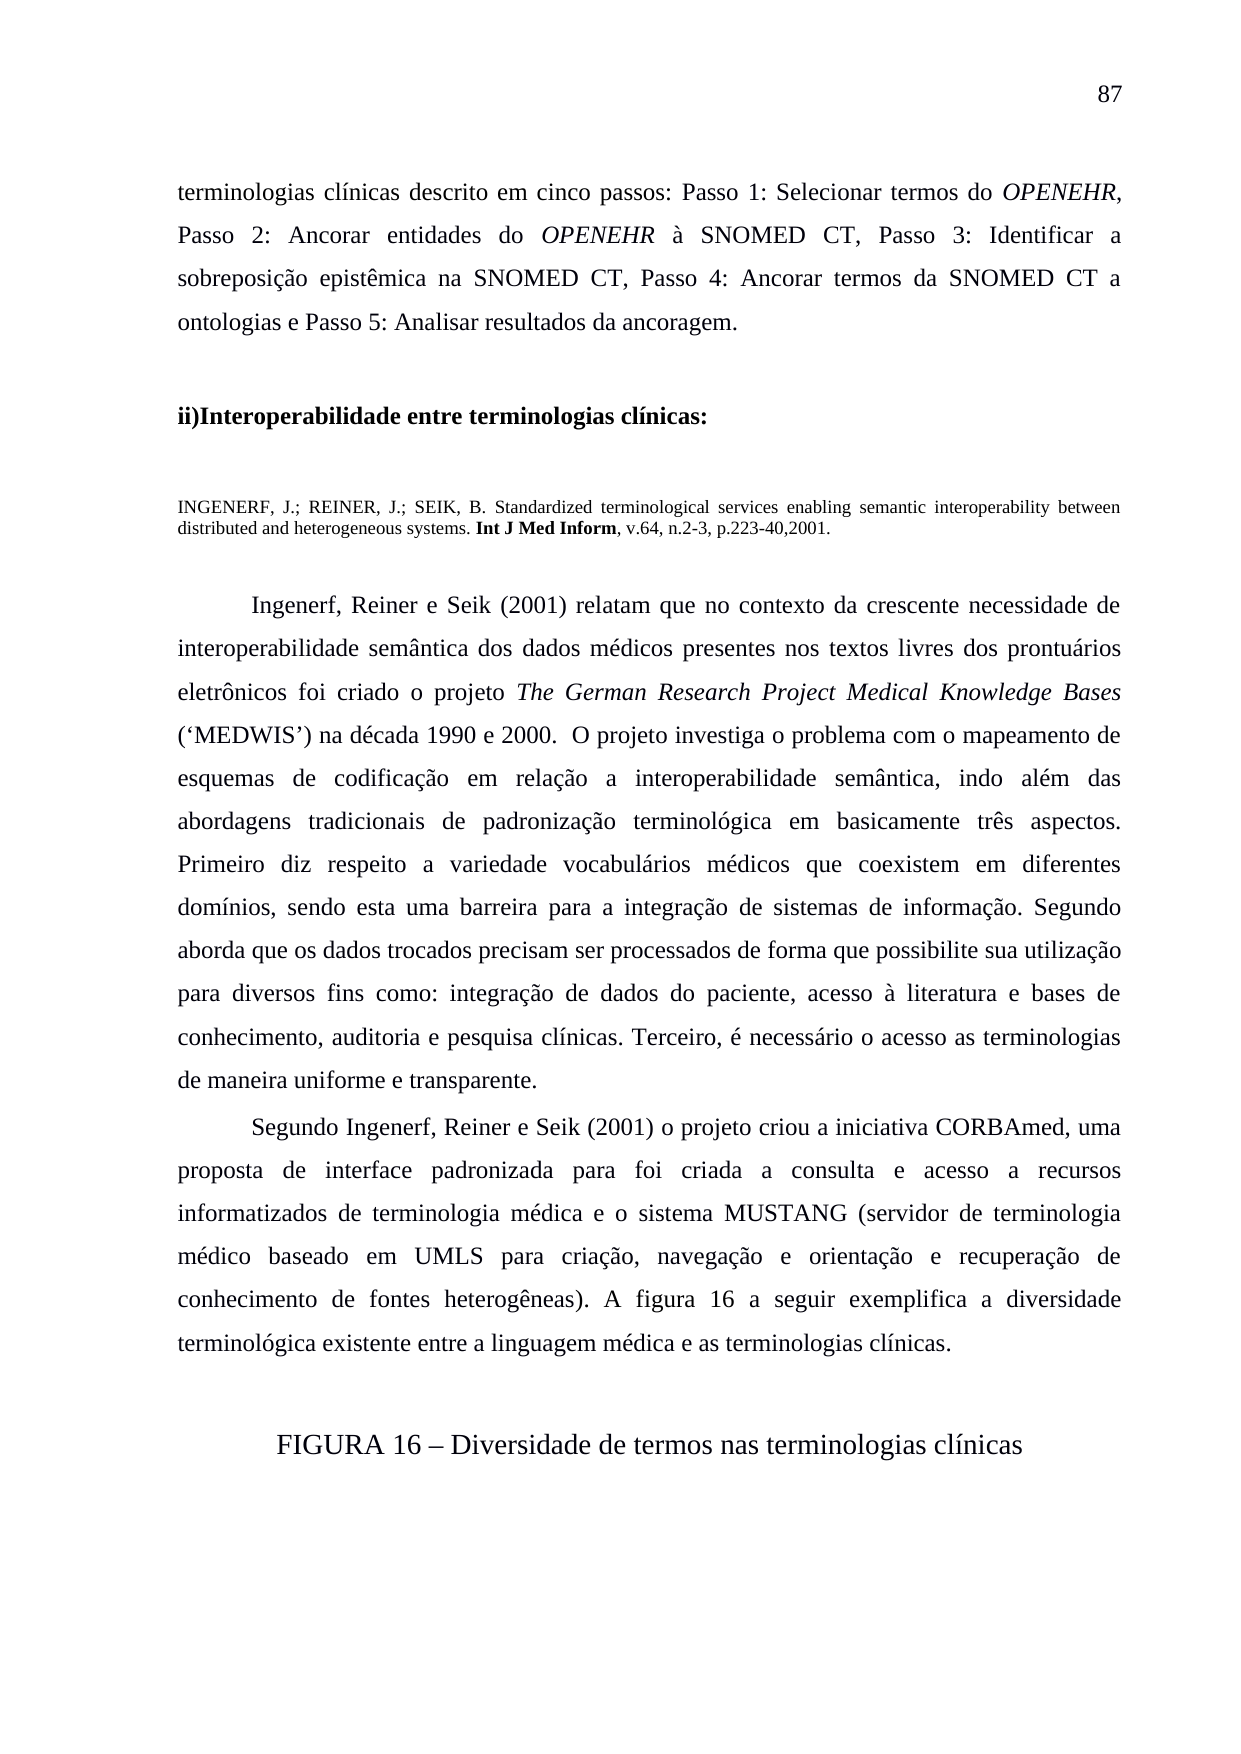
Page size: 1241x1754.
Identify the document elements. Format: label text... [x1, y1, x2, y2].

text ii)Interoperabilidade entre terminologias clínicas: [177, 401, 1122, 430]
text Segundo Ingenerf, Reiner e Seik (2001) o projeto criou a iniciativa CORBAmed, uma proposta de interface padronizada para foi criada a consulta e acesso a recursos informatizados de terminologia médica e o sistema MUSTANG (servidor de terminologia médico baseado em UMLS para criação, navegação e orientação e recuperação de conhecimento de fontes heterogêneas). A figura 16 a seguir exemplifica a diversidade terminológica existente entre a linguagem médica e as terminologias clínicas. [177, 1112, 1122, 1356]
text INGENERF, J.; REINER, J.; SEIK, B. Standardized terminological services enabling semantic interoperability between distributed and heterogeneous systems. Int J Med Inform, v.64, n.2-3, p.223-40,2001. [177, 496, 1122, 539]
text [177, 177, 1122, 335]
text Ingenerf, Reiner e Seik (2001) relatam que no contexto da crescente necessidade de interoperabilidade semântica dos dados médicos presentes nos textos livres dos prontuários eletrônicos foi criado o projeto The German Research Project Medical Knowledge Bases (‘MEDWIS’) na década 1990 e 2000. O projeto investiga o problema com o mapeamento de esquemas de codificação em relação a interoperabilidade semântica, indo além das abordagens tradicionais de padronização terminológica em basicamente três aspectos. Primeiro diz respeito a variedade vocabulários médicos que coexistem em diferentes domínios, sendo esta uma barreira para a integração de sistemas de informação. Segundo aborda que os dados trocados precisam ser processados de forma que possibilite sua utilização ​​para diversos fins como: integração de dados do paciente, acesso à literatura e bases de conhecimento, auditoria e pesquisa clínicas. Terceiro, é necessário o acesso as terminologias de maneira uniforme e transparente. [177, 590, 1122, 1093]
text FIGURA 16 – Diversidade de termos nas terminologias clínicas [177, 1427, 1122, 1460]
